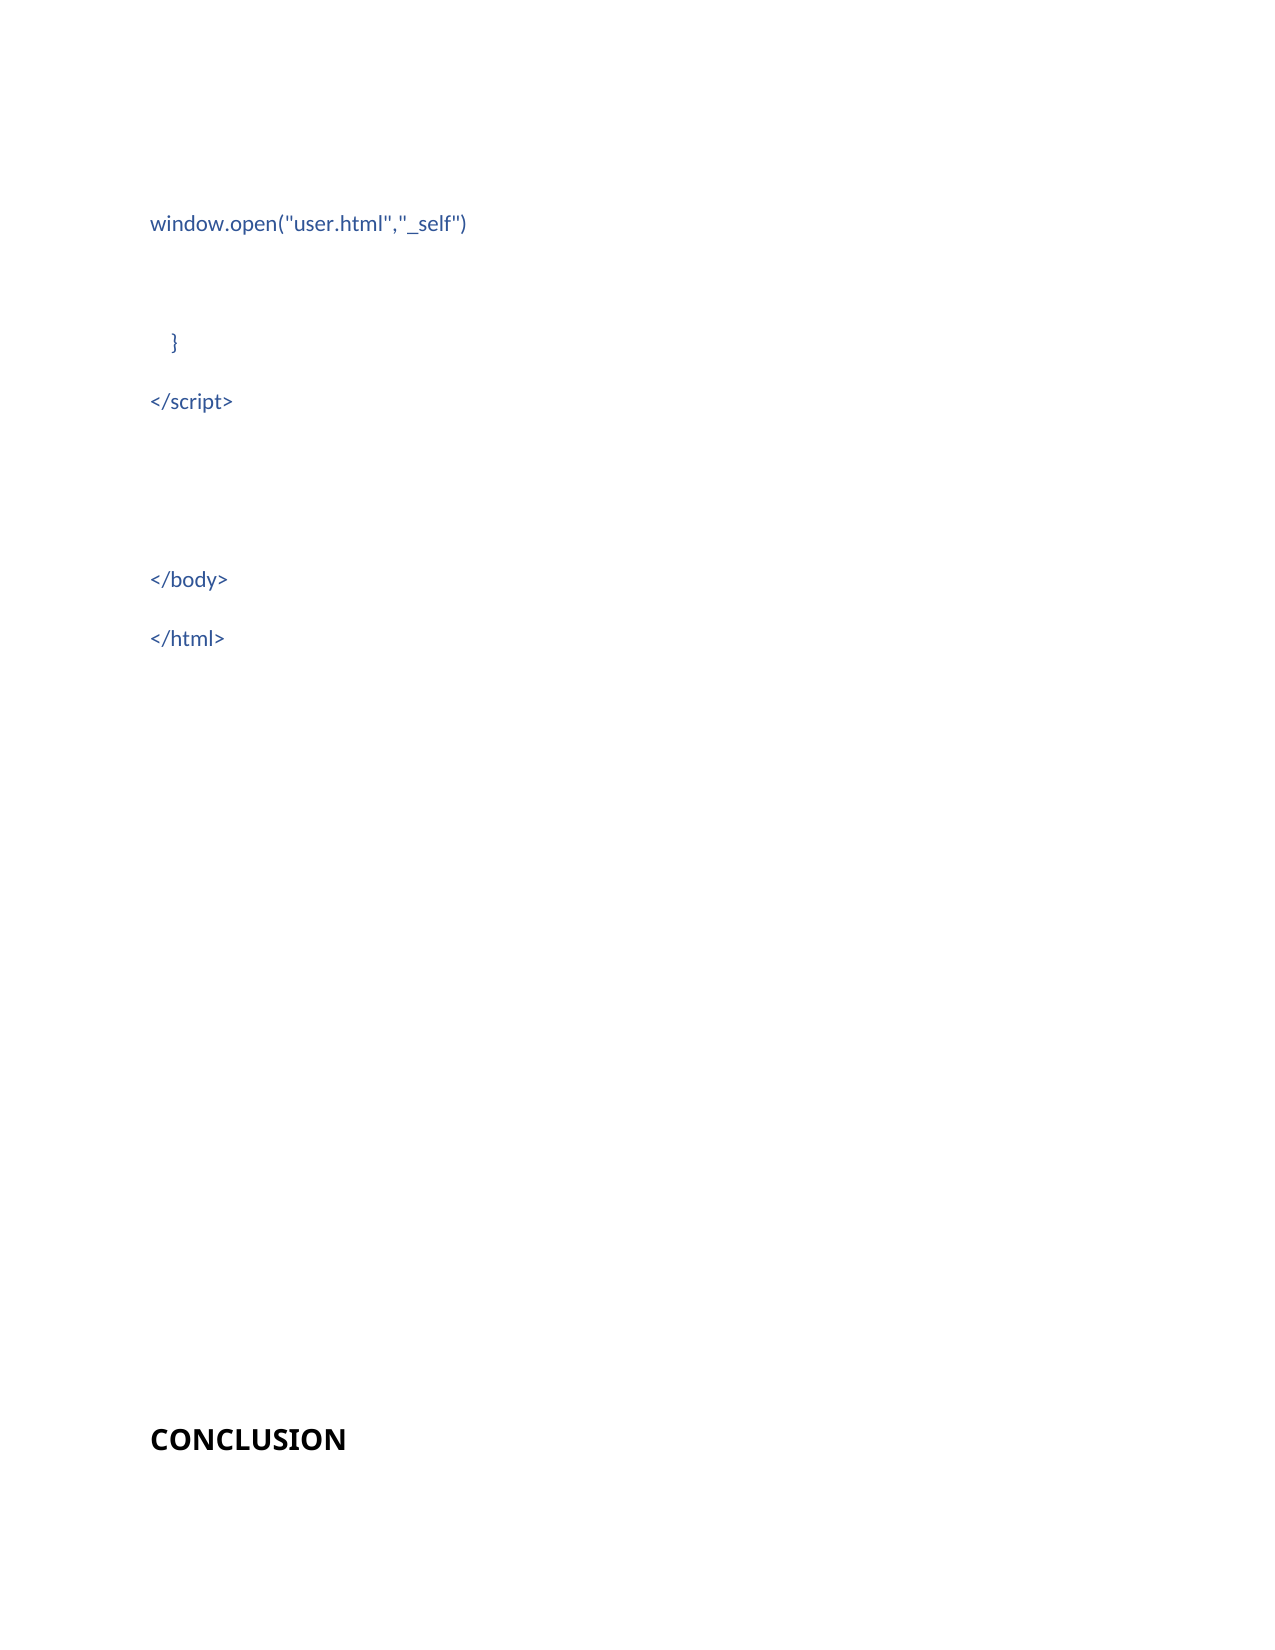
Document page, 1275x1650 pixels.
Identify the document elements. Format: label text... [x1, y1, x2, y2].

text CONCLUSION [150, 1419, 1125, 1459]
text window.open("user.html","_self") [150, 209, 1125, 237]
text } [150, 328, 1125, 356]
text </script> [150, 387, 1125, 415]
text </body> [150, 565, 1125, 593]
text </html> [150, 624, 1125, 652]
